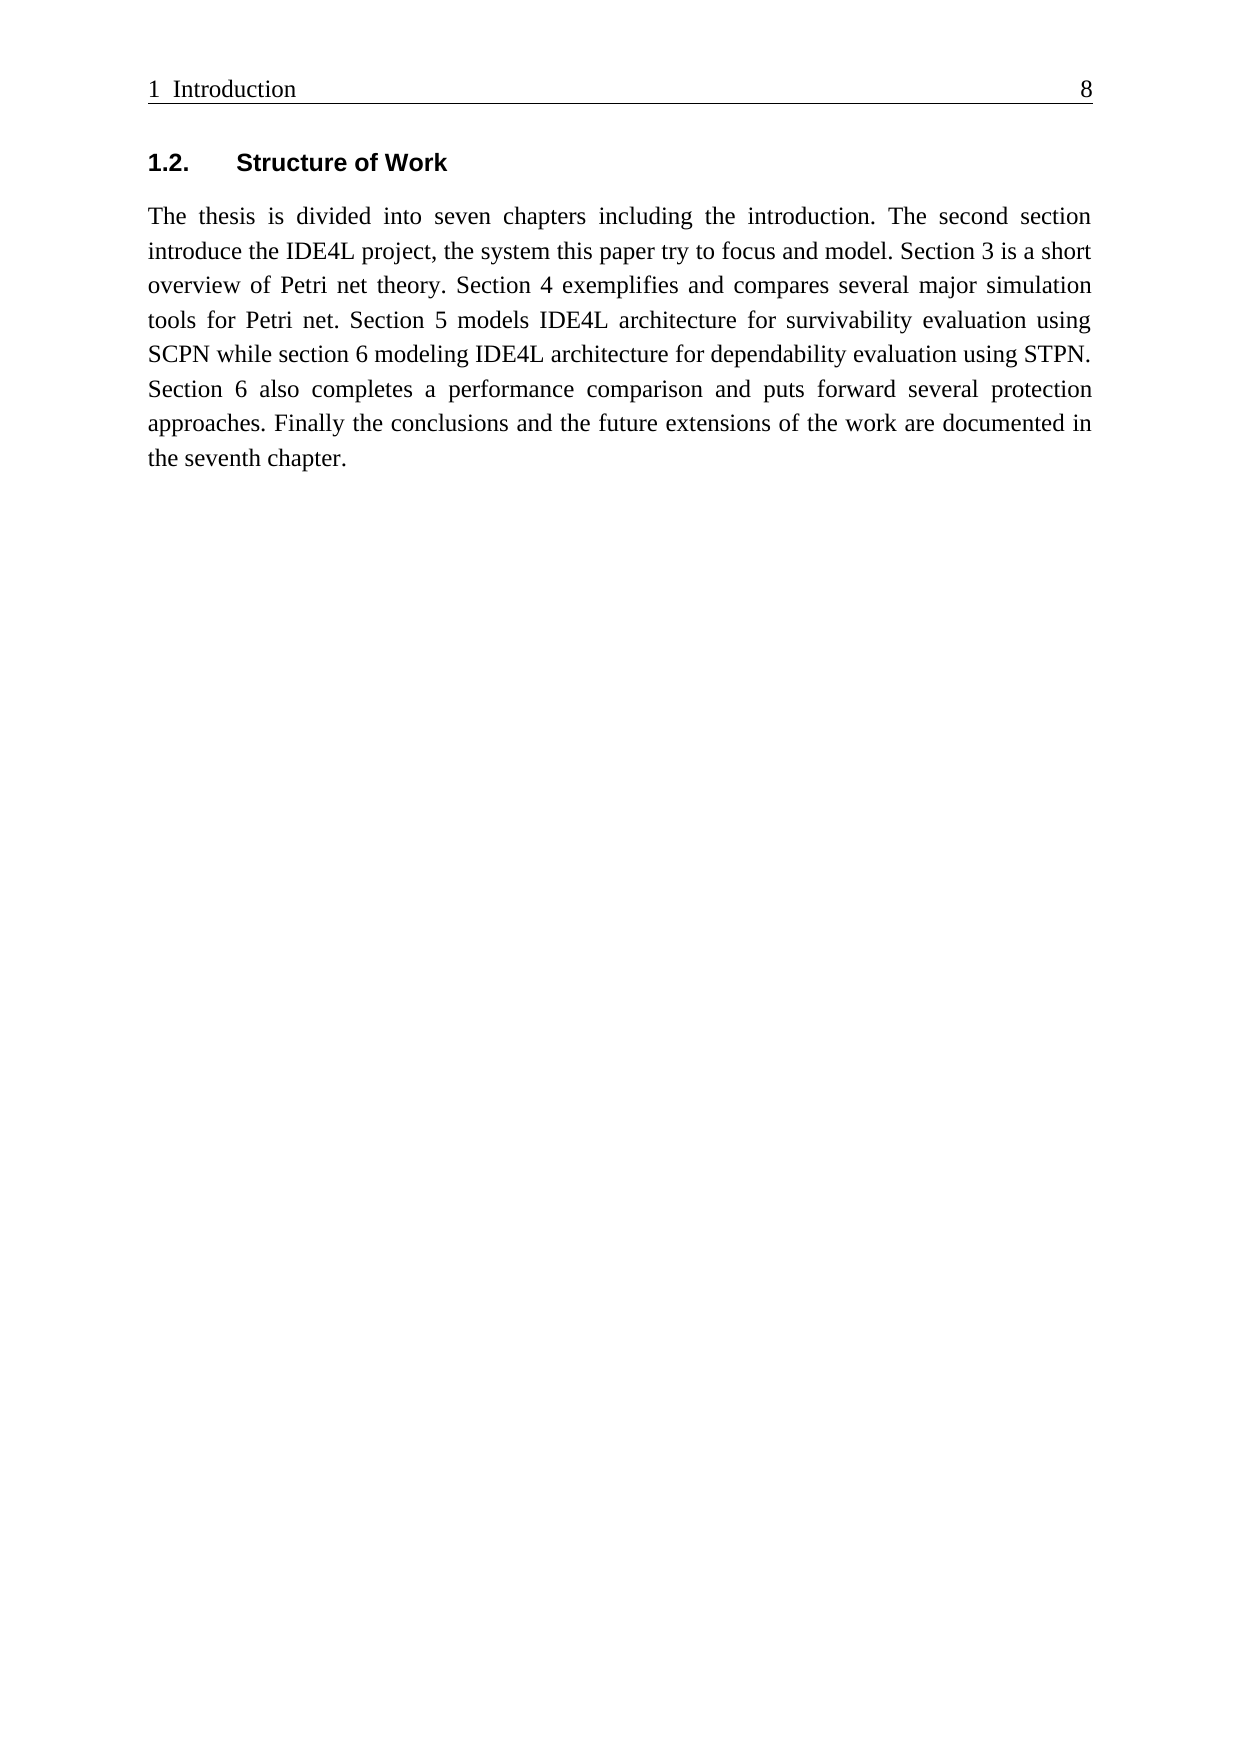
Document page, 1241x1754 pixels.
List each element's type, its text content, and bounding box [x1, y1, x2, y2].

title Structure of Work [148, 148, 1093, 176]
text The thesis is divided into seven chapters including the introduction. The second section introduce the IDE4L project, the system this paper try to focus and model. Section 3 is a short overview of Petri net theory. Section 4 exemplifies and compares several major simulation tools for Petri net. Section 5 models IDE4L architecture for survivability evaluation using SCPN while section 6 modeling IDE4L architecture for dependability evaluation using STPN. Section 6 also completes a performance comparison and puts forward several protection approaches. Finally the conclusions and the future extensions of the work are documented in the seventh chapter. [148, 201, 1093, 471]
